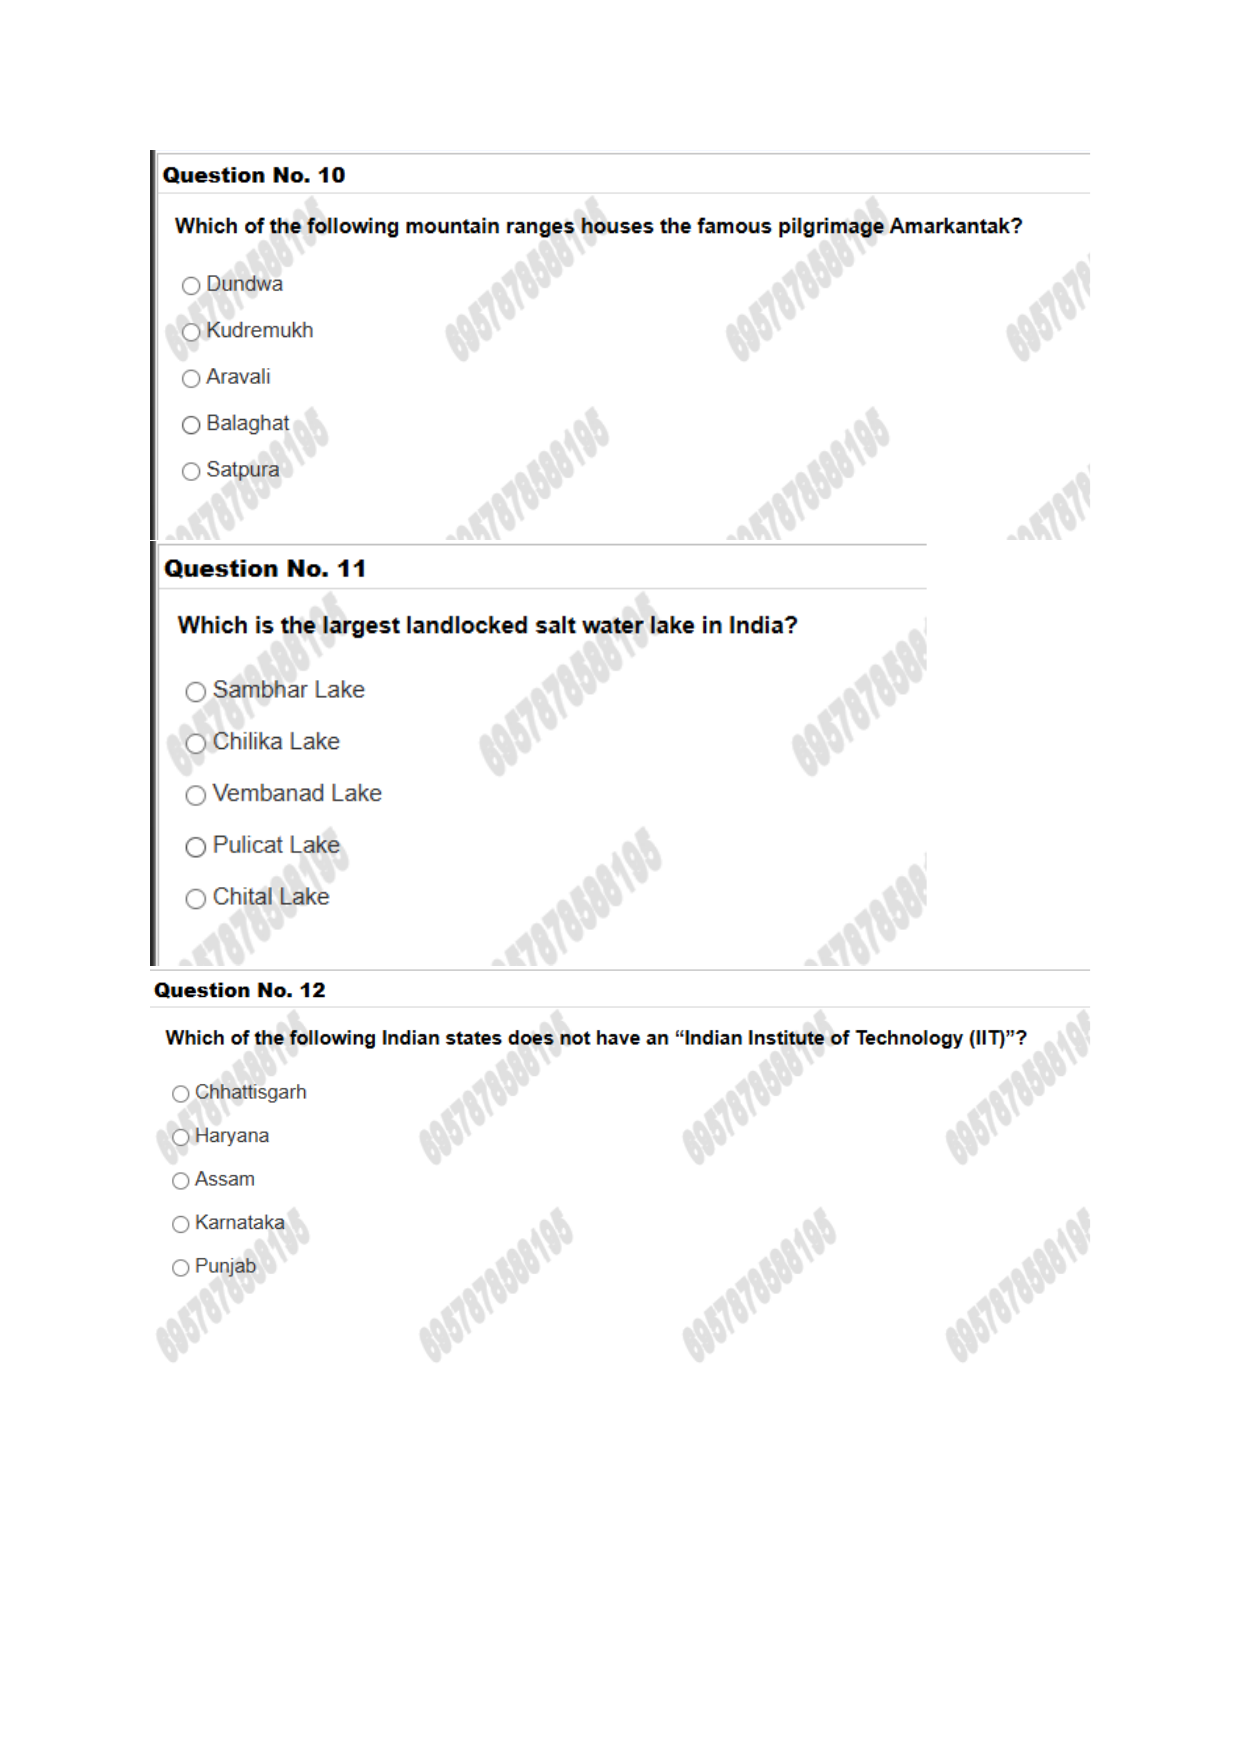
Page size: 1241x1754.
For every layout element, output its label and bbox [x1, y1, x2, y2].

picture [150, 541, 927, 966]
picture [150, 150, 1091, 540]
picture [150, 967, 1091, 1390]
